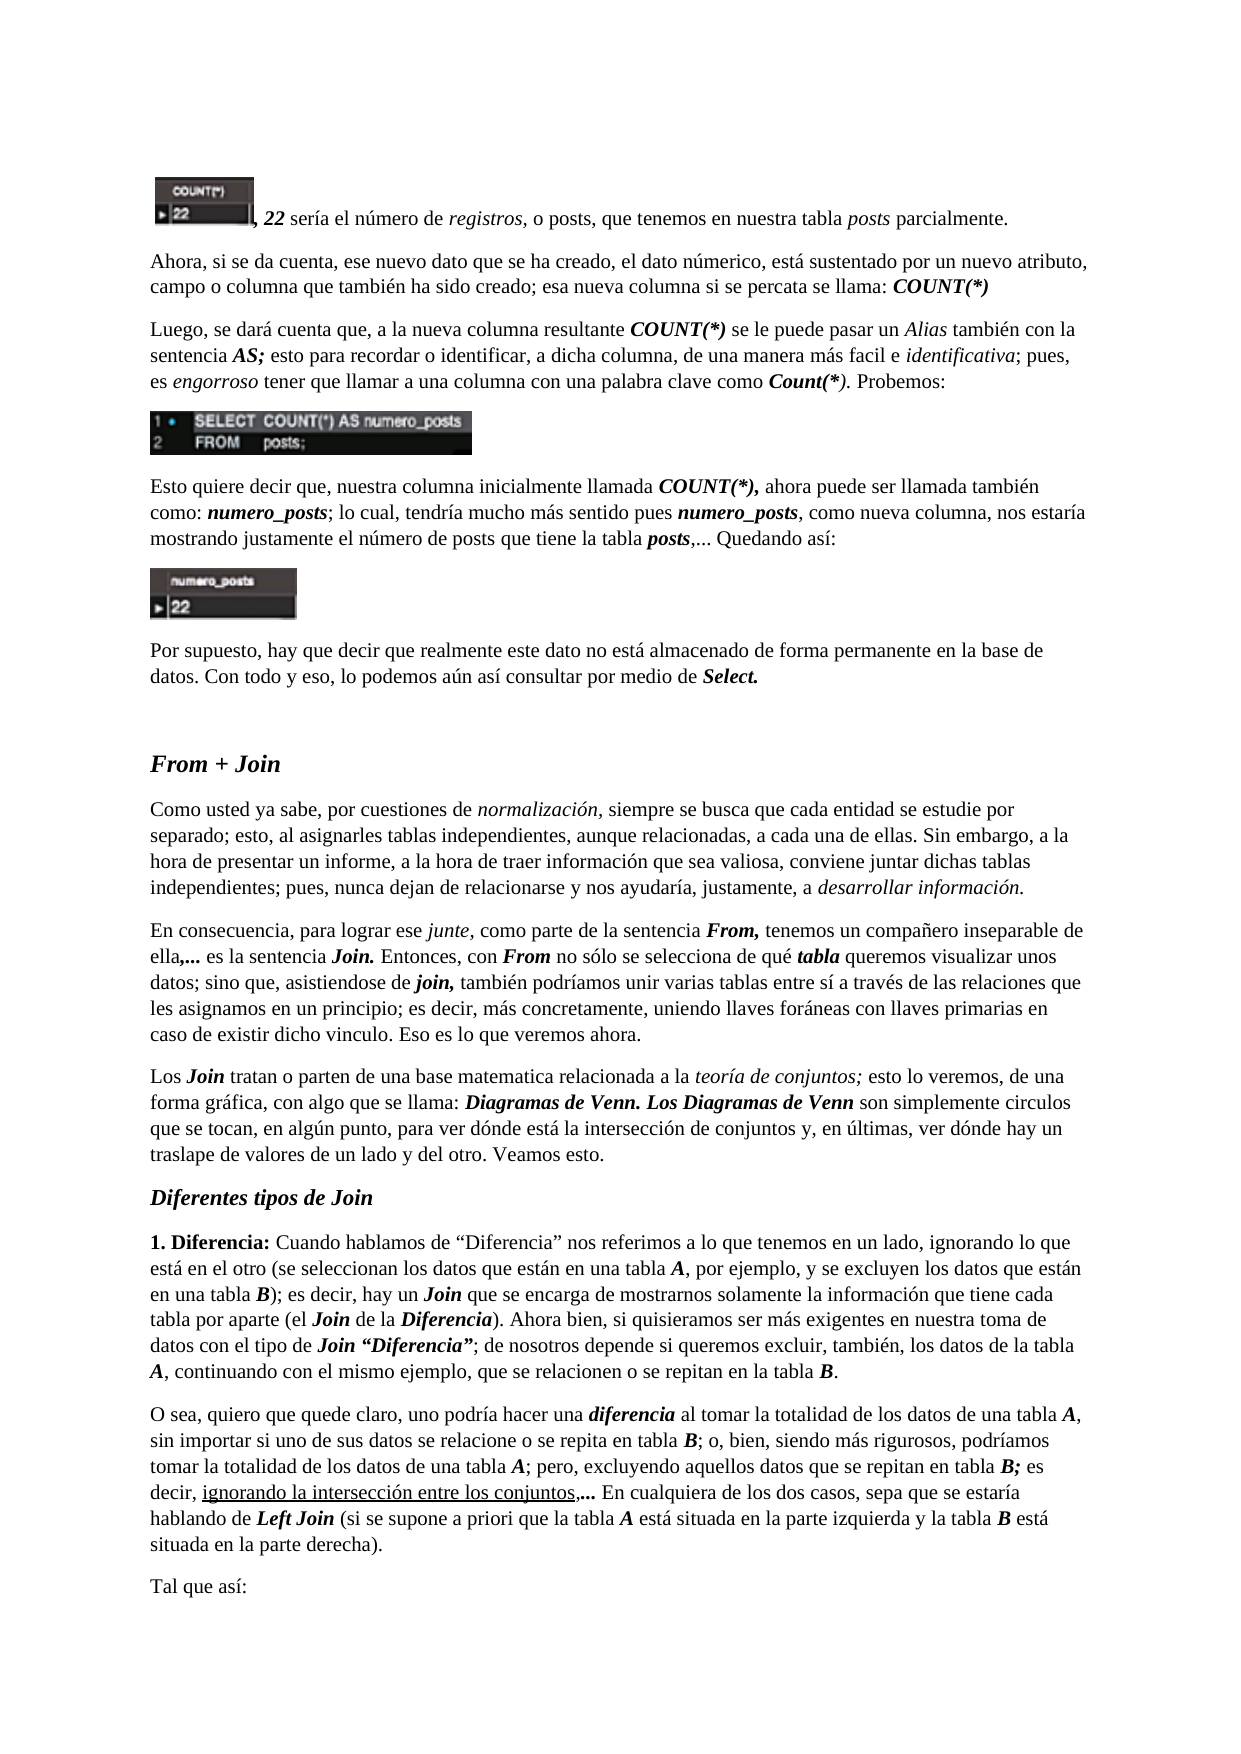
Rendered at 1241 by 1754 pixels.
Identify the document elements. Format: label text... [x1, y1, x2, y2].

list Como usted ya sabe, por cuestiones de normalización, siempre se busca que cada entidad se estudie por separado; esto, al asignarles tablas independientes, aunque relacionadas, a cada una de ellas. Sin embargo, a la hora de presentar un informe, a la hora de traer información que sea valiosa, conviene juntar dichas tablas independientes; pues, nunca dejan de relacionarse y nos ayudaría, justamente, a desarrollar información. [150, 797, 1090, 899]
list En consecuencia, para lograr ese junte, como parte de la sentencia From, tenemos un compañero inseparable de ella,... es la sentencia Join. Entonces, con From no sólo se selecciona de qué tabla queremos visualizar unos datos; sino que, asistiendose de join, también podríamos unir varias tablas entre sí a través de las relaciones que les asignamos en un principio; es decir, más concretamente, uniendo llaves foráneas con llaves primarias en caso de existir dicho vinculo. Eso es lo que veremos ahora. [150, 918, 1090, 1046]
list Por supuesto, hay que decir que realmente este dato no está almacenado de forma permanente en la base de datos. Con todo y eso, lo podemos aún así consultar por medio de Select. [150, 638, 1090, 688]
picture [150, 411, 472, 455]
list Luego, se dará cuenta que, a la nueva columna resultante COUNT(*) se le puede pasar un Alias también con la sentencia AS; esto para recordar o identificar, a dicha columna, de una manera más facil e identificativa; pues, es engorroso tener que llamar a una columna con una palabra clave como Count(*). Probemos: [150, 317, 1090, 393]
picture [155, 177, 254, 226]
list Ahora, si se da cuenta, ese nuevo dato que se ha creado, el dato númerico, está sustentado por un nuevo atributo, campo o columna que también ha sido creado; esa nueva columna si se percata se llama: COUNT(*) [150, 248, 1090, 298]
list Esto quiere decir que, nuestra columna inicialmente llamada COUNT(*), ahora puede ser llamada también como: numero_posts; lo cual, tendría mucho más sentido pues numero_posts, como nueva columna, nos estaría mostrando justamente el número de posts que tiene la tabla posts,... Quedando así: [150, 474, 1090, 550]
list Diferentes tipos de Join [150, 1184, 1090, 1211]
list From + Join [150, 749, 1090, 778]
list 1. Diferencia: Cuando hablamos de “Diferencia” nos referimos a lo que tenemos en un lado, ignorando lo que está en el otro (se seleccionan los datos que están en una tabla A, por ejemplo, y se excluyen los datos que están en una tabla B); es decir, hay un Join que se encarga de mostrarnos solamente la información que tiene cada tabla por aparte (el Join de la Diferencia). Ahora bien, si quisieramos ser más exigentes en nuestra toma de datos con el tipo de Join “Diferencia”; de nosotros depende si queremos excluir, también, los datos de la tabla A, continuando con el mismo ejemplo, que se relacionen o se repitan en la tabla B. [150, 1229, 1090, 1383]
list Los Join tratan o parten de una base matematica relacionada a la teoría de conjuntos; esto lo veremos, de una forma gráfica, con algo que se llama: Diagramas de Venn. Los Diagramas de Venn son simplemente circulos que se tocan, en algún punto, para ver dónde está la intersección de conjuntos y, en últimas, ver dónde hay un traslape de valores de un lado y del otro. Veamos esto. [150, 1064, 1090, 1166]
list Tal que así: [150, 1574, 1090, 1598]
list , 22 sería el número de registros, o posts, que tenemos en nuestra tabla posts parcialmente. [150, 177, 1090, 230]
list O sea, quiero que quede claro, uno podría hacer una diferencia al tomar la totalidad de los datos de una tabla A, sin importar si uno de sus datos se relacione o se repita en tabla B; o, bien, siendo más rigurosos, podríamos tomar la totalidad de los datos de una tabla A; pero, excluyendo aquellos datos que se repitan en tabla B; es decir, ignorando la intersección entre los conjuntos,... En cualquiera de los dos casos, sepa que se estaría hablando de Left Join (si se supone a priori que la tabla A está situada en la parte izquierda y la tabla B está situada en la parte derecha). [150, 1402, 1090, 1556]
picture [150, 568, 297, 620]
